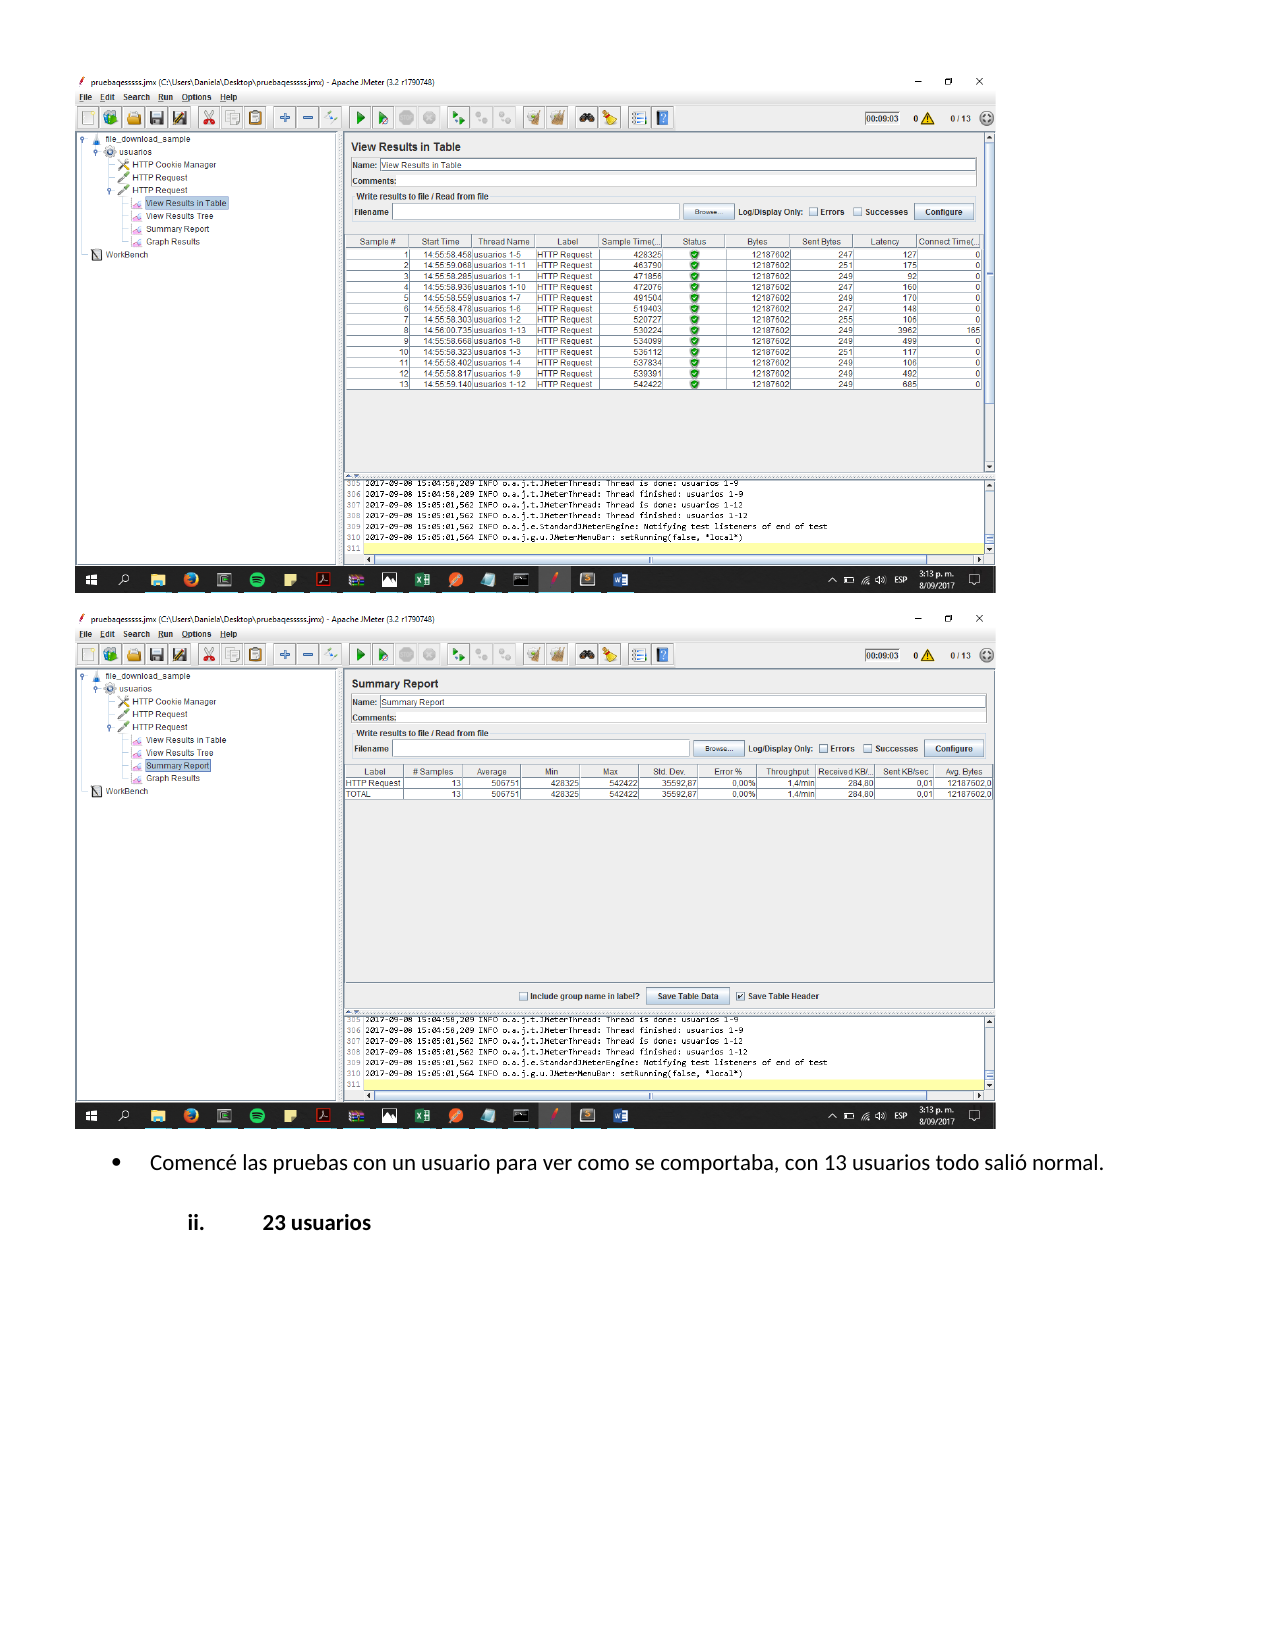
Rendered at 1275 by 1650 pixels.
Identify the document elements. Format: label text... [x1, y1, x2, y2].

list Comencé las pruebas con un usuario para ver como se comportaba, con 13 usuarios todo salió normal. [112, 1148, 1200, 1176]
picture [75, 75, 996, 593]
list 23 usuarios [187, 1208, 1200, 1236]
picture [75, 611, 996, 1129]
